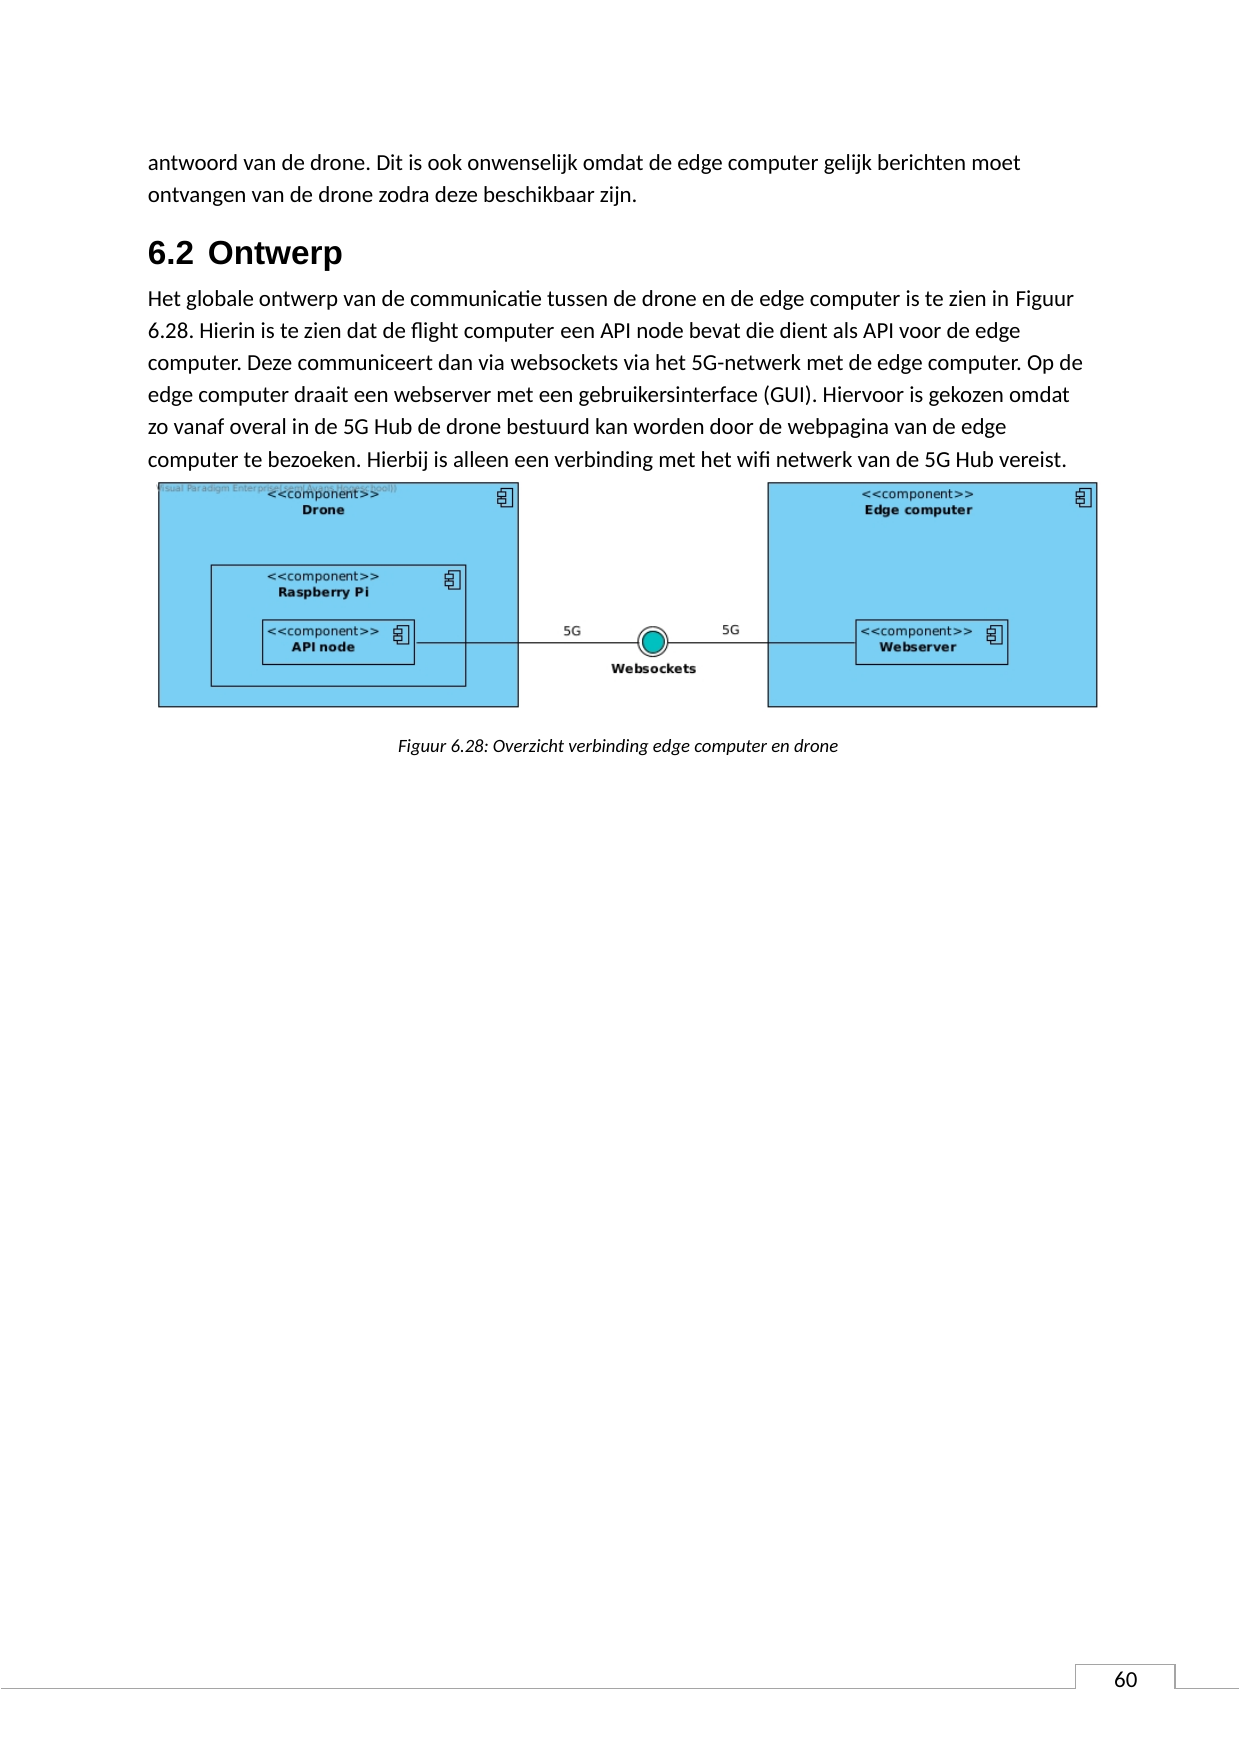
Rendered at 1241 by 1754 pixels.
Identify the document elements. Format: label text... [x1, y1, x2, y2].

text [148, 148, 1093, 208]
subtitle Ontwerp [148, 233, 1093, 271]
picture [156, 480, 1102, 712]
